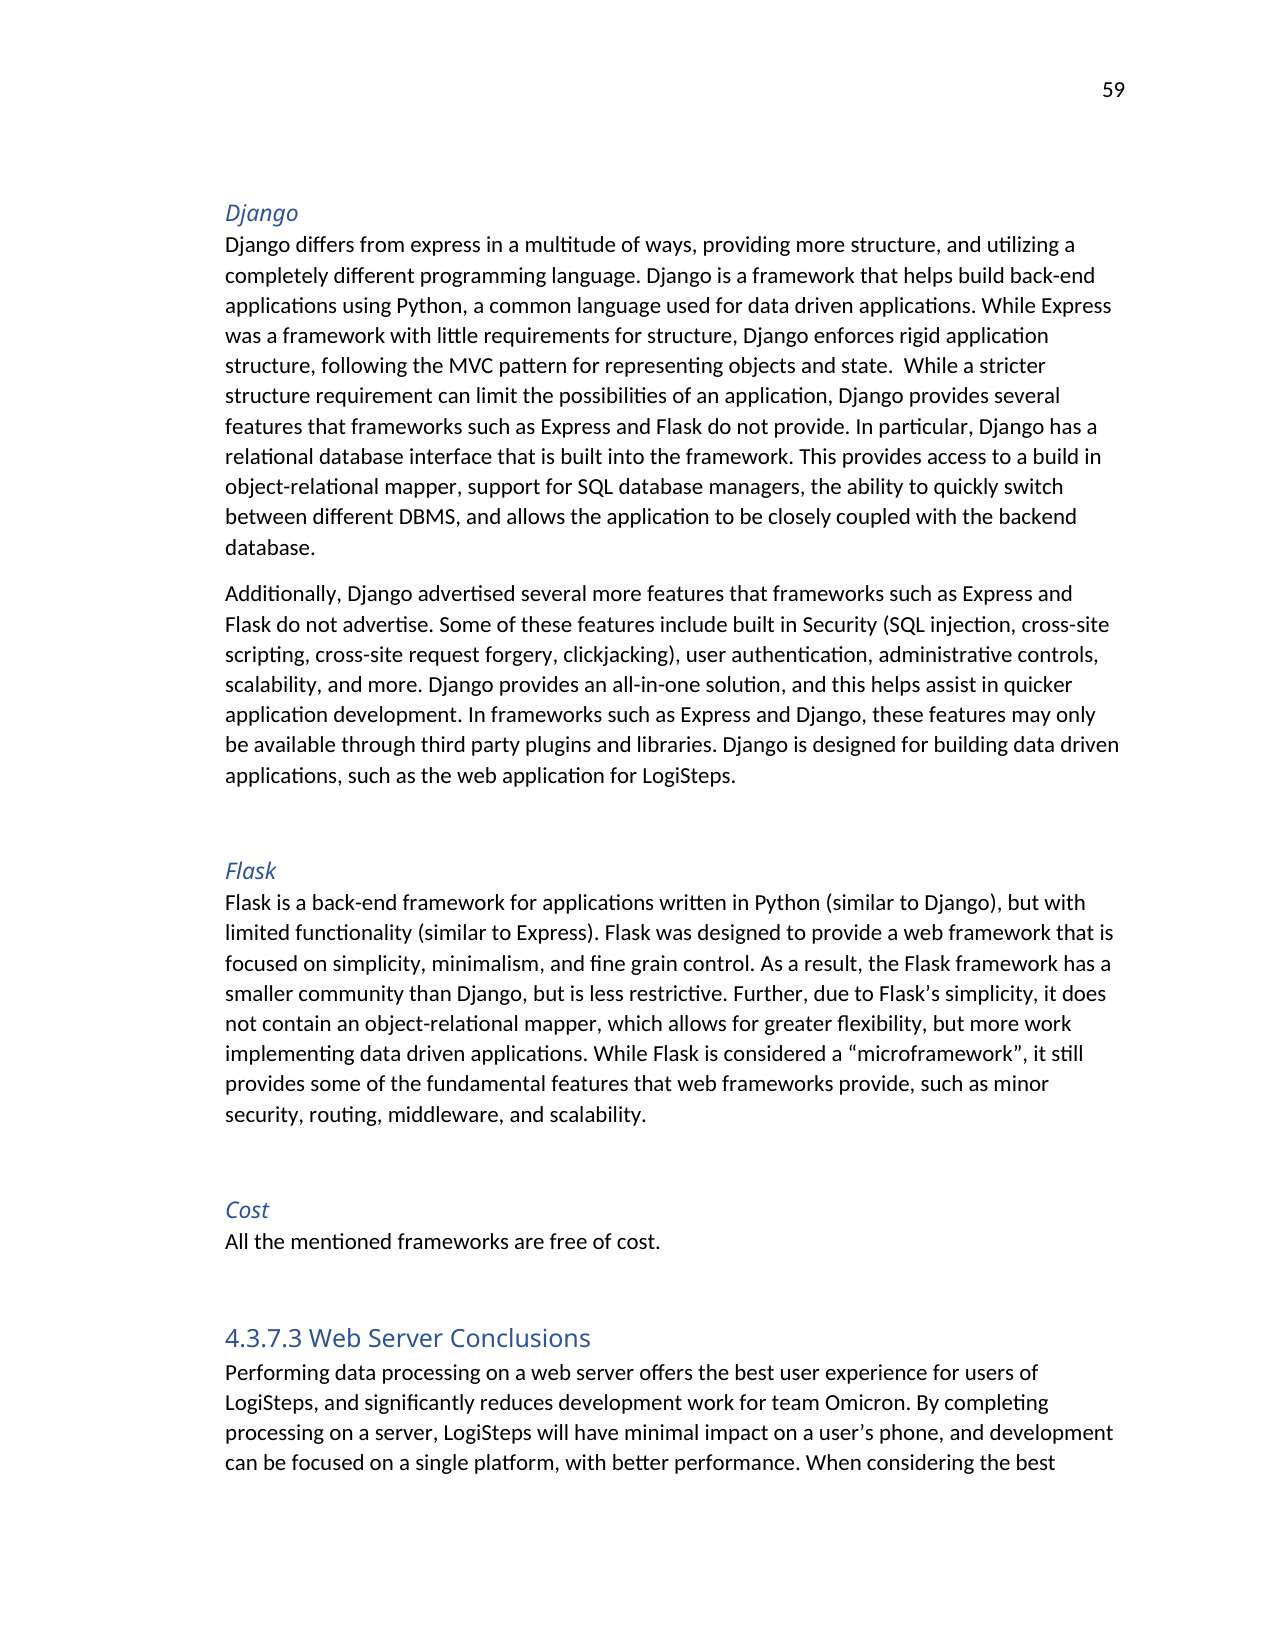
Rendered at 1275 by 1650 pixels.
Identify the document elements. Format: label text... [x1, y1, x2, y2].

subtitle 4.3.7.3 Web Server Conclusions [150, 1321, 1125, 1355]
text Additionally, Django advertised several more features that frameworks such as Express and Flask do not advertise. Some of these features include built in Security (SQL injection, cross-site scripting, cross-site request forgery, clickjacking), user authentication, administrative controls, scalability, and more. Django provides an all-in-one solution, and this helps assist in quicker application development. In frameworks such as Express and Django, these features may only be available through third party plugins and libraries. Django is designed for building data driven applications, such as the web application for LogiSteps. [225, 579, 1125, 789]
subtitle Flask [225, 854, 1125, 886]
text All the mentioned frameworks are free of cost. [225, 1227, 1125, 1255]
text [225, 1358, 1125, 1476]
subtitle Cost [225, 1193, 1125, 1225]
text Django differs from express in a multitude of ways, providing more structure, and utilizing a completely different programming language. Django is a framework that helps build back-end applications using Python, a common language used for data driven applications. While Express was a framework with little requirements for structure, Django enforces rigid application structure, following the MVC pattern for representing objects and state. While a stricter structure requirement can limit the possibilities of an application, Django provides several features that frameworks such as Express and Flask do not provide. In particular, Django has a relational database interface that is built into the framework. This provides access to a build in object-relational mapper, support for SQL database managers, the ability to quickly switch between different DBMS, and allows the application to be closely coupled with the backend database. [225, 231, 1125, 561]
subtitle Django [225, 197, 1125, 228]
text Flask is a back-end framework for applications written in Python (similar to Django), but with limited functionality (similar to Express). Flask was designed to provide a web framework that is focused on simplicity, minimalism, and fine grain control. As a result, the Flask framework has a smaller community than Django, but is less restrictive. Further, due to Flask’s simplicity, it does not contain an object-relational mapper, which allows for greater flexibility, but more work implementing data driven applications. While Flask is considered a “microframework”, it still provides some of the fundamental features that web frameworks provide, such as minor security, routing, middleware, and scalability. [225, 888, 1125, 1128]
